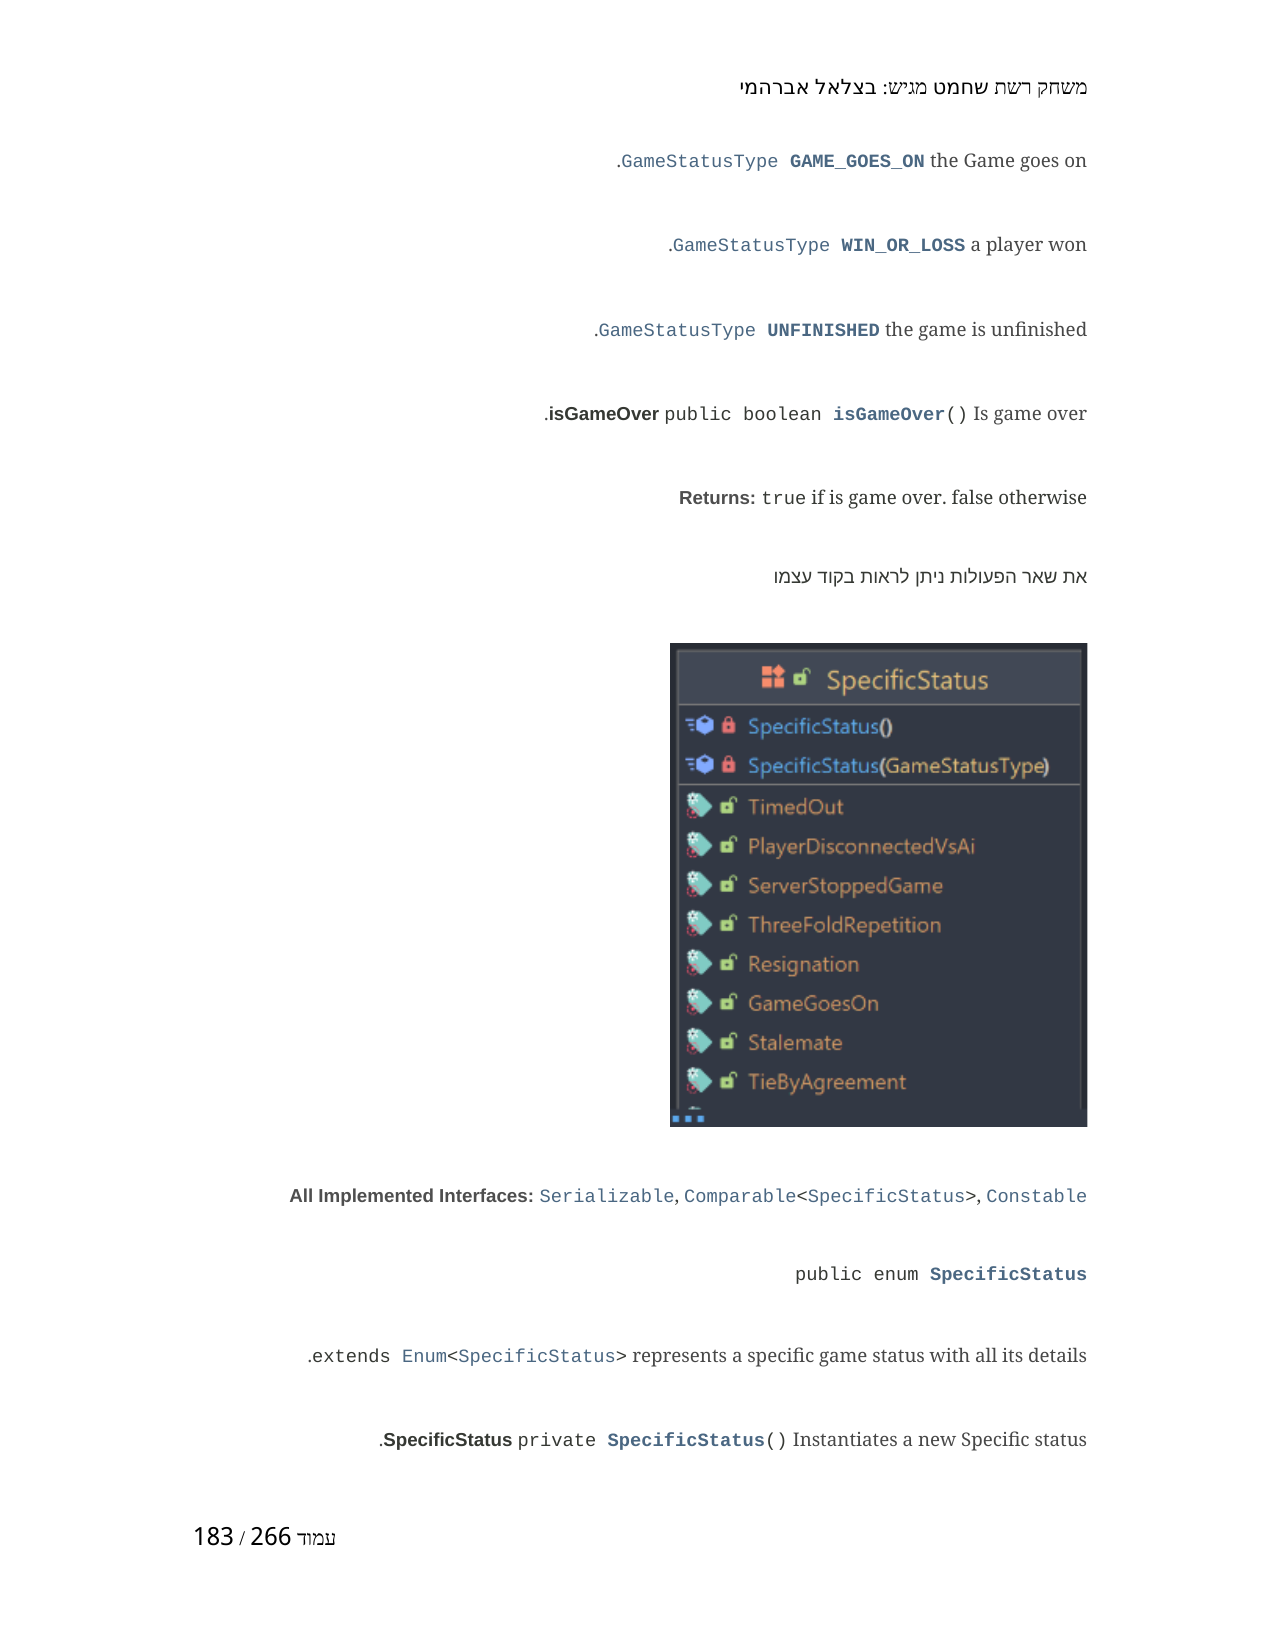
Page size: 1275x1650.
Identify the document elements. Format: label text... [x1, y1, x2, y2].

text public enum SpecificStatus [187, 1265, 1087, 1286]
text isGameOver public boolean isGameOver() Is game over. [187, 400, 1087, 428]
text extends Enum<SpecificStatus> represents a specific game status with all its details. [187, 1342, 1087, 1370]
text All Implemented Interfaces: Serializable, Comparable<SpecificStatus>, Constable [187, 1183, 1087, 1208]
text GameStatusType WIN_OR_LOSS a player won. [187, 232, 1087, 259]
text SpecificStatus private SpecificStatus() Instantiates a new Specific status. [187, 1426, 1087, 1454]
picture [670, 643, 1088, 1127]
text GameStatusType GAME_GOES_ON the Game goes on. [187, 148, 1087, 176]
text את שאר הפעולות ניתן לראות בקוד עצמו [187, 566, 1087, 587]
text Returns: true if is game over. false otherwise [187, 484, 1087, 510]
text GameStatusType UNFINISHED the game is unfinished. [187, 316, 1087, 344]
